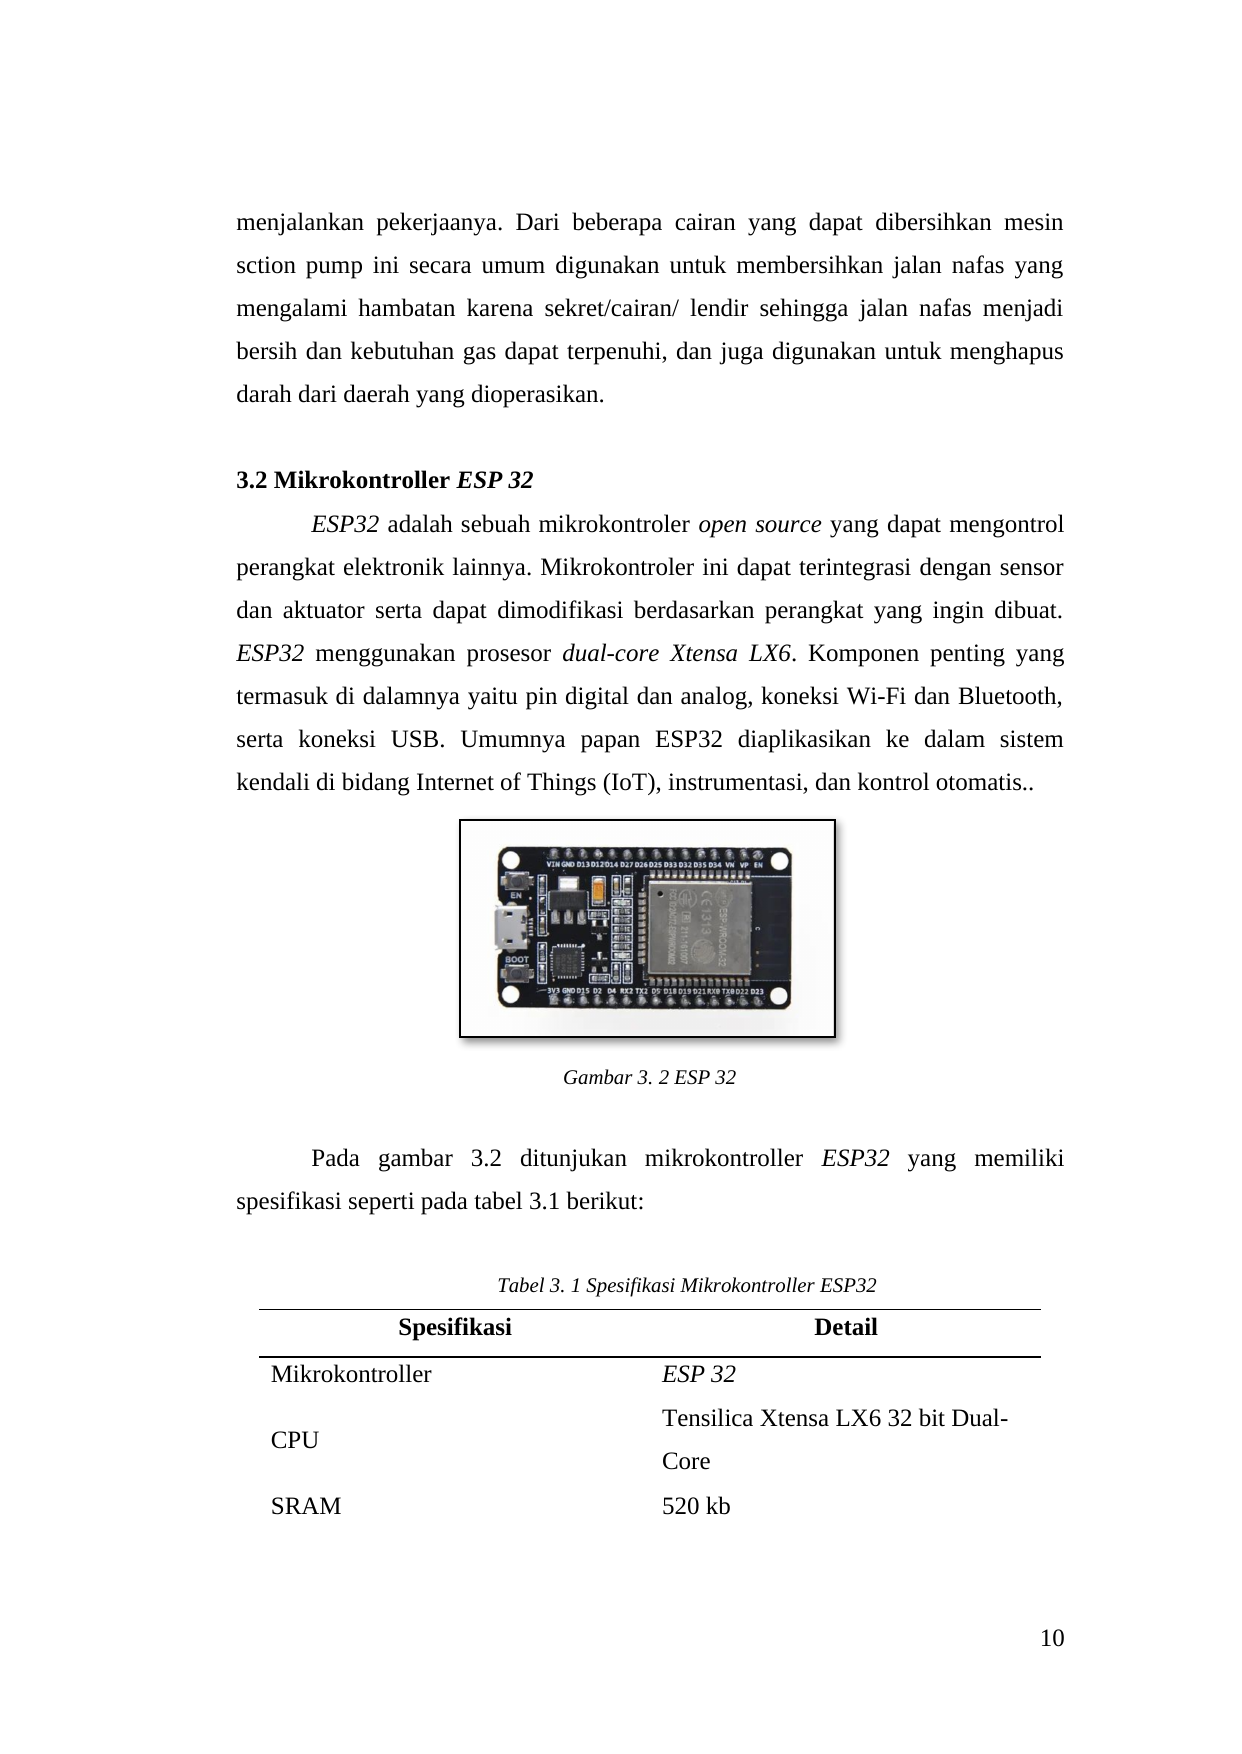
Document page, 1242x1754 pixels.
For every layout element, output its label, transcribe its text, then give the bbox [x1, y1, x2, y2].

text Pada gambar 3.2 ditunjukan mikrokontroller ESP32 yang memiliki spesifikasi seperti pada tabel 3.1 berikut: [236, 1143, 1064, 1215]
table_cell 520 kb [651, 1488, 1041, 1536]
table_header Spesifikasi [259, 1310, 651, 1356]
text Tabel 3. 1 Spesifikasi Mikrokontroller ESP32 [236, 1273, 1064, 1297]
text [236, 207, 1064, 408]
text Gambar 3. 2 ESP 32 [236, 1065, 1064, 1089]
table_cell Tensilica Xtensa LX6 32 bit Dual-Core [651, 1403, 1041, 1488]
table_header Detail [651, 1310, 1041, 1356]
text ESP32 adalah sebuah mikrokontroler open source yang dapat mengontrol perangkat elektronik lainnya. Mikrokontroler ini dapat terintegrasi dengan sensor dan aktuator serta dapat dimodifikasi berdasarkan perangkat yang ingin dibuat. ESP32 menggunakan prosesor dual-core Xtensa LX6. Komponen penting yang termasuk di dalamnya yaitu pin digital dan analog, koneksi Wi-Fi dan Bluetooth, serta koneksi USB. Umumnya papan ESP32 diaplikasikan ke dalam sistem kendali di bidang Internet of Things (IoT), instrumentasi, dan kontrol otomatis.. [236, 509, 1064, 796]
table_cell ESP 32 [651, 1358, 1041, 1403]
table_cell CPU [259, 1403, 651, 1488]
picture [461, 821, 834, 1036]
table_cell SRAM [259, 1488, 651, 1536]
table_cell Mikrokontroller [259, 1358, 651, 1403]
subtitle Mikrokontroller ESP 32 [236, 466, 1064, 494]
